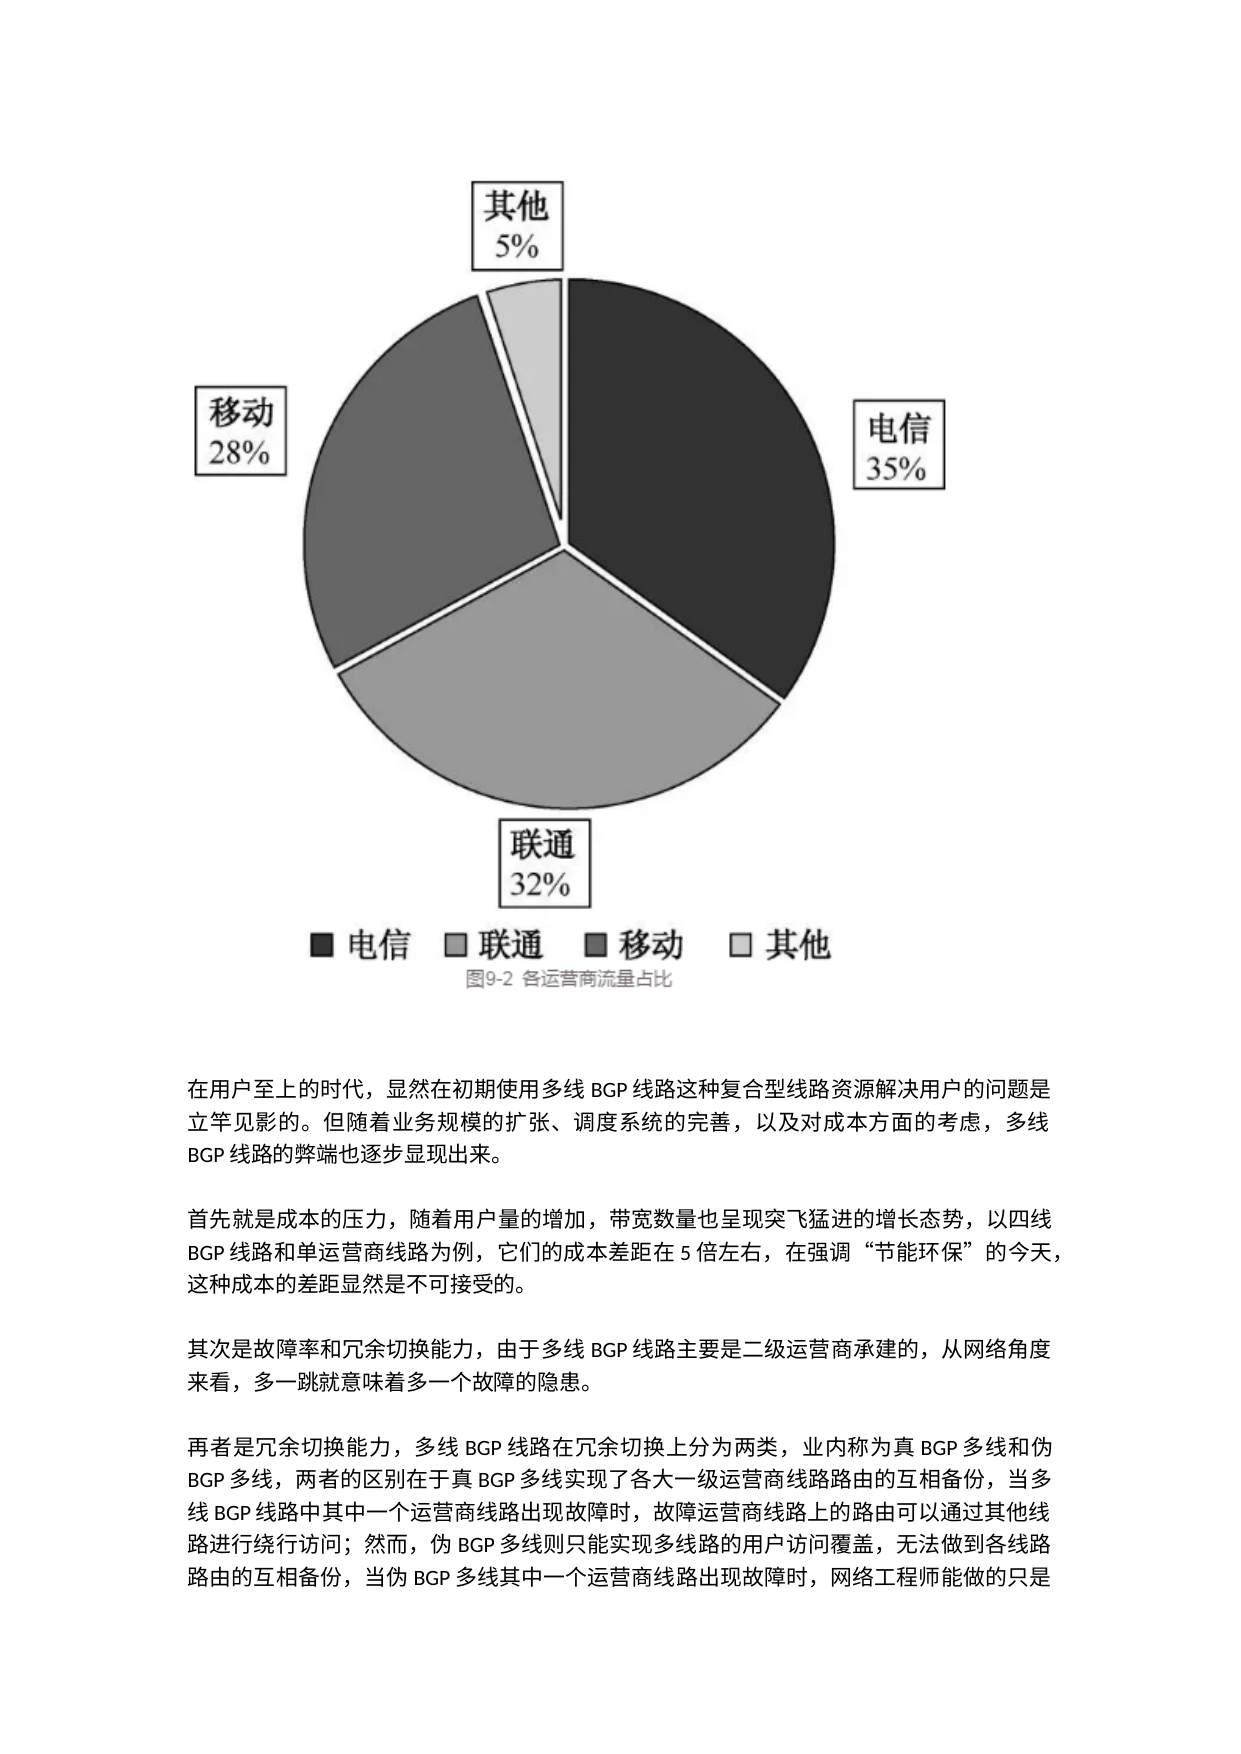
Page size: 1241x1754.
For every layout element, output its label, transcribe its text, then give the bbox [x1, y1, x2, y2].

text 在用户至上的时代，显然在初期使用多线BGP线路这种复合型线路资源解决用户的问题是立竿见影的。但随着业务规模的扩张、调度系统的完善，以及对成本方面的考虑，多线BGP线路的弊端也逐步显现出来。 [187, 1072, 1053, 1169]
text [187, 1429, 1053, 1592]
text 其次是故障率和冗余切换能力，由于多线BGP线路主要是二级运营商承建的，从网络角度来看，多一跳就意味着多一个故障的隐患。 [187, 1332, 1053, 1397]
picture [187, 162, 955, 1006]
text 首先就是成本的压力，随着用户量的增加，带宽数量也呈现突飞猛进的增长态势，以四线BGP线路和单运营商线路为例，它们的成本差距在5倍左右，在强调“节能环保”的今天，这种成本的差距显然是不可接受的。 [187, 1202, 1053, 1299]
